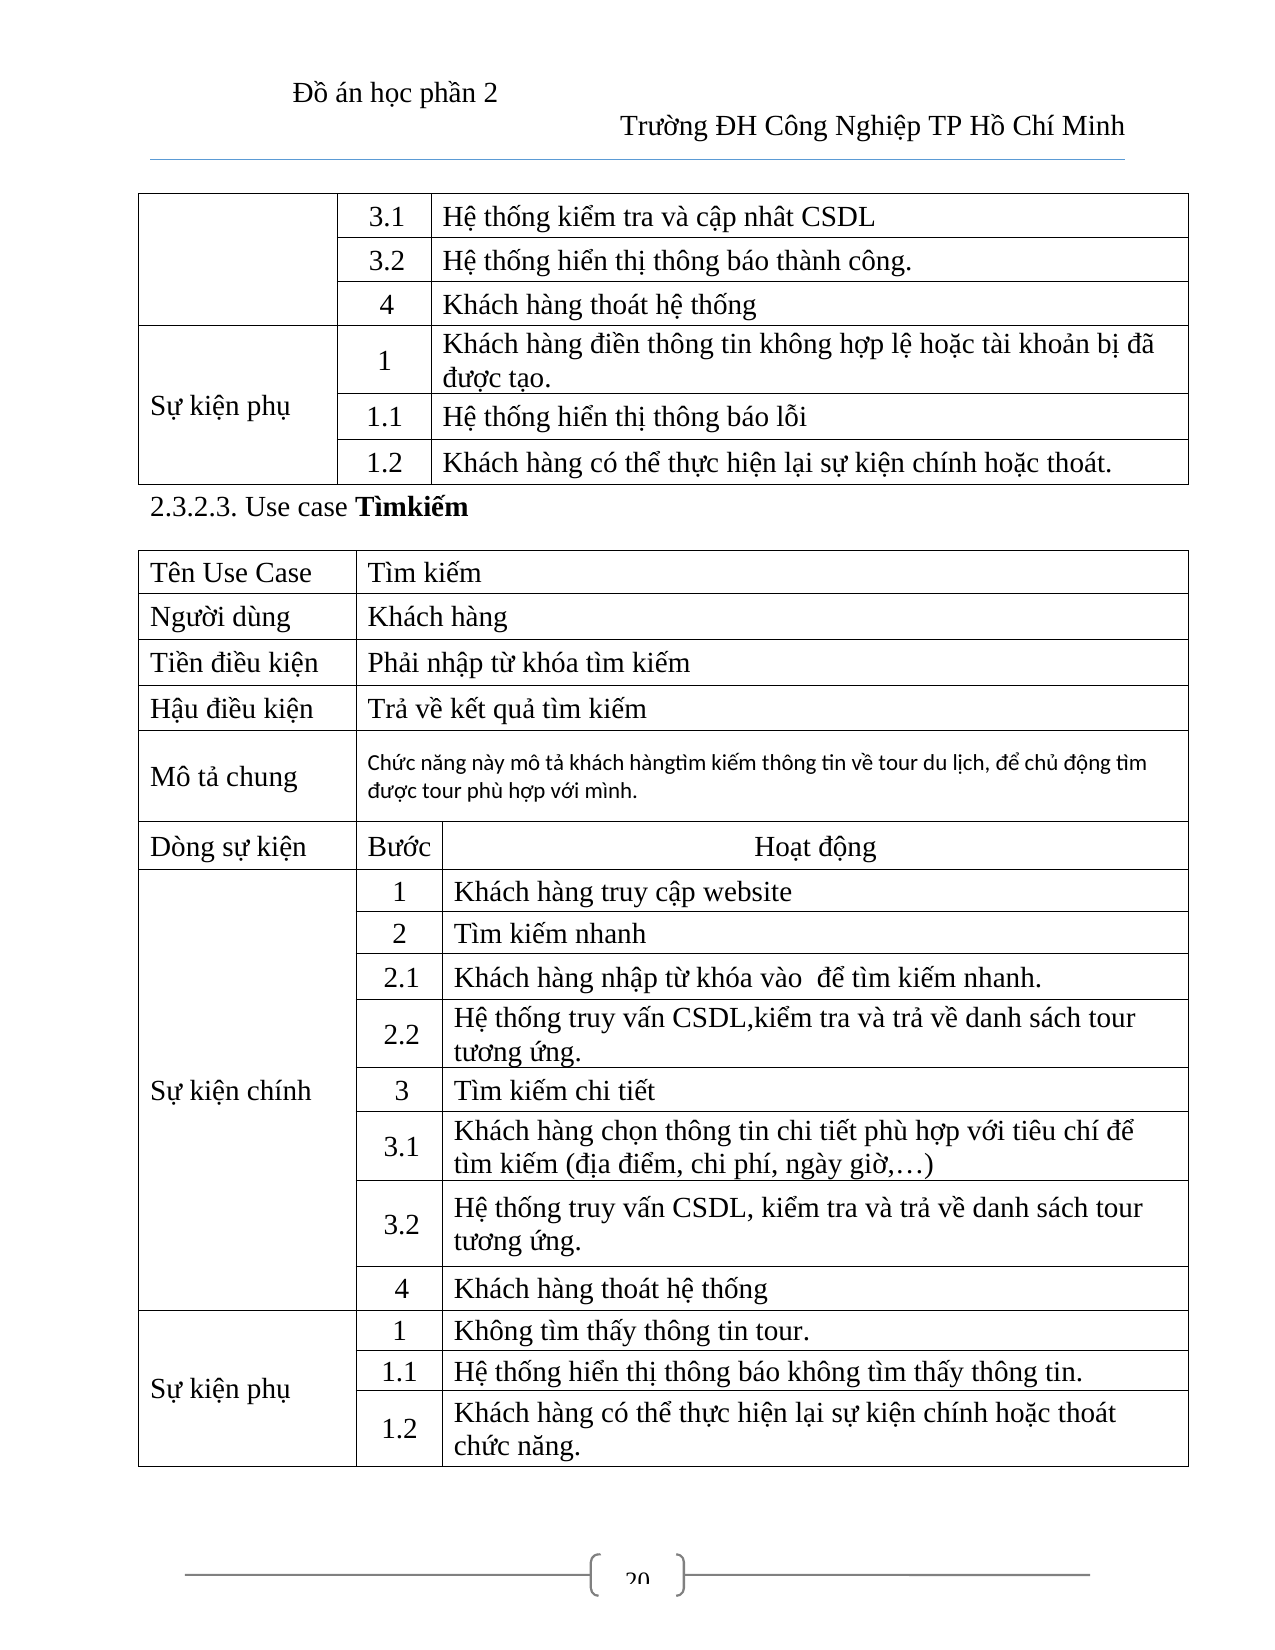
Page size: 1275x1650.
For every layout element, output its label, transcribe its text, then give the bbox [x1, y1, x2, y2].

table_cell Sự kiện phụ [139, 326, 337, 483]
table_cell 2.1 [357, 954, 442, 999]
table_cell Khách hàng thoát hệ thống [432, 282, 1188, 325]
table_cell Khách hàng thoát hệ thống [443, 1267, 1188, 1309]
table_header Tên Use Case [139, 551, 356, 593]
table_cell 2 [357, 912, 442, 953]
table_cell Không tìm thấy thông tin tour. [443, 1311, 1188, 1350]
table_cell 1.1 [338, 394, 431, 438]
table_cell Khách hàng có thể thực hiện lại sự kiện chính hoặc thoát. [432, 440, 1188, 483]
table_cell Trả về kết quả tìm kiếm [357, 686, 1188, 730]
table_cell Phải nhập từ khóa tìm kiếm [357, 640, 1188, 684]
table_cell 4 [357, 1267, 442, 1309]
table_cell Sự kiện chính [139, 870, 356, 1309]
table_cell Khách hàng [357, 594, 1188, 639]
table_cell Sự kiện phụ [139, 1311, 356, 1466]
table_cell Hoạt động [443, 822, 1188, 869]
table_cell Tiền điều kiện [139, 640, 356, 684]
subtitle 2.3.2.3. Use case Tìmkiếm [216, 489, 1125, 522]
table_cell Tìm kiếm nhanh [443, 912, 1188, 953]
table_cell 2.2 [357, 1000, 442, 1067]
table_cell Hậu điều kiện [139, 686, 356, 730]
table_cell Dòng sự kiện [139, 822, 356, 869]
table_cell 3.2 [357, 1181, 442, 1266]
table_cell Khách hàng điền thông tin không hợp lệ hoặc tài khoản bị đã được tạo. [432, 326, 1188, 393]
table_cell Hệ thống truy vấn CSDL,kiểm tra và trả về danh sách tour tương ứng. [443, 1000, 1188, 1067]
table_cell Khách hàng chọn thông tin chi tiết phù hợp với tiêu chí để tìm kiếm (địa điểm, chi phí, ngày giờ,…) [443, 1112, 1188, 1180]
table_header Tìm kiếm [357, 551, 1188, 593]
table_cell Hệ thống hiển thị thông báo không tìm thấy thông tin. [443, 1351, 1188, 1390]
table_cell Hệ thống truy vấn CSDL, kiểm tra và trả về danh sách tour tương ứng. [443, 1181, 1188, 1266]
table_cell 3.1 [357, 1112, 442, 1180]
table_cell 1.2 [338, 440, 431, 483]
table_cell Hệ thống hiển thị thông báo thành công. [432, 238, 1188, 281]
table_cell Hệ thống kiểm tra và cập nhât CSDL [432, 194, 1188, 237]
table_cell 1 [338, 326, 431, 393]
table_cell 1.1 [357, 1351, 442, 1390]
table_cell Hệ thống hiển thị thông báo lỗi [432, 394, 1188, 438]
table_cell Tìm kiếm chi tiết [443, 1068, 1188, 1111]
table_cell 4 [338, 282, 431, 325]
table_cell Người dùng [139, 594, 356, 639]
table_cell 1 [357, 1311, 442, 1350]
table_cell Bước [357, 822, 442, 869]
table_cell Mô tả chung [139, 731, 356, 821]
table_cell 3.1 [338, 194, 431, 237]
table_cell Chức năng này mô tả khách hàngtìm kiếm thông tin về tour du lịch, để chủ động tìm được tour phù hợp với mình. [357, 731, 1188, 821]
table_cell 3 [357, 1068, 442, 1111]
table_cell Khách hàng có thể thực hiện lại sự kiện chính hoặc thoát chức năng. [443, 1391, 1188, 1466]
table_cell 1.2 [357, 1391, 442, 1466]
table_cell Khách hàng truy cập website [443, 870, 1188, 911]
table_cell 1 [357, 870, 442, 911]
table_cell Khách hàng nhập từ khóa vào để tìm kiếm nhanh. [443, 954, 1188, 999]
table_cell 3.2 [338, 238, 431, 281]
